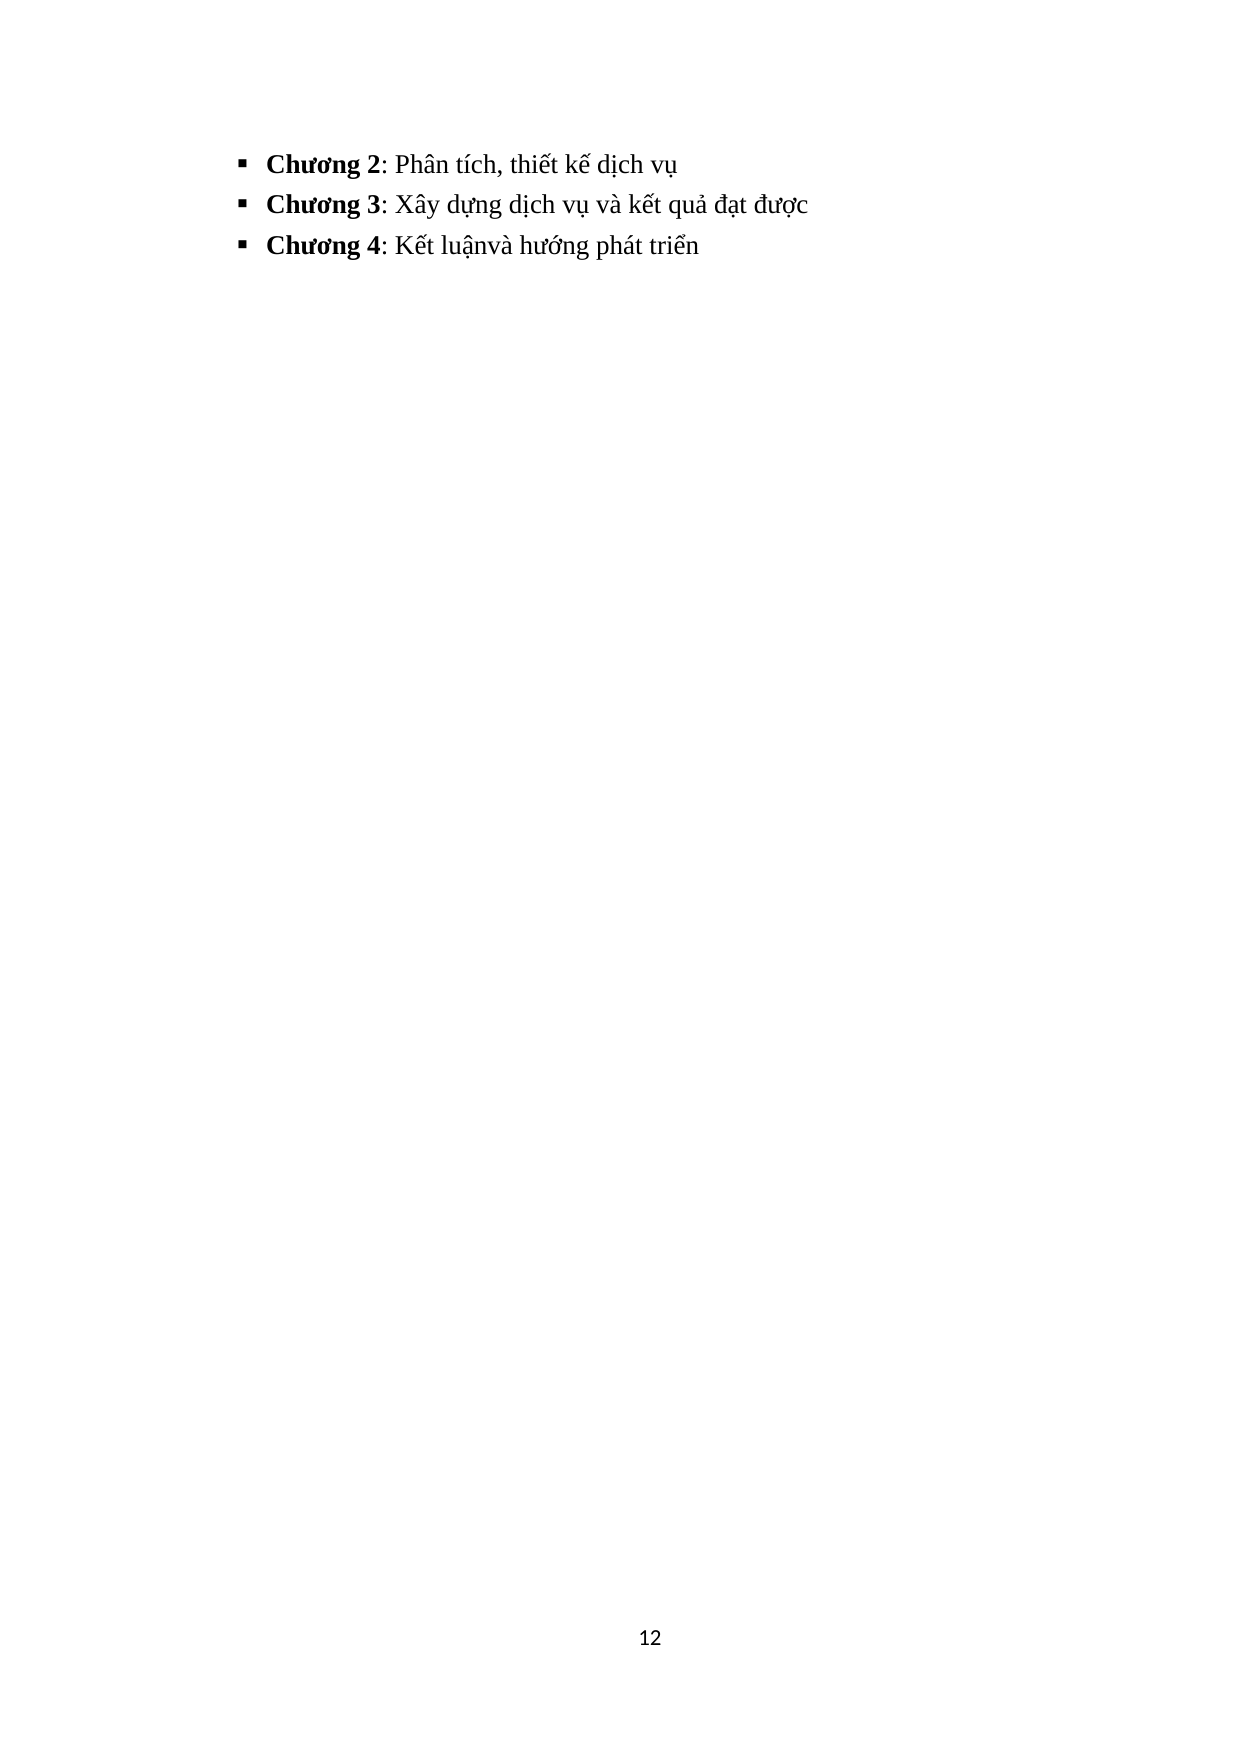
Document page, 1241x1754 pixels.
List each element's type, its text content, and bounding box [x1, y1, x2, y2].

list Chương 3: Xây dựng dịch vụ và kết quả đạt được [236, 188, 1122, 219]
list Chương 4: Kết luậnvà hướng phát triển [236, 229, 1122, 260]
list Chương 2: Phân tích, thiết kế dịch vụ [236, 148, 1122, 179]
